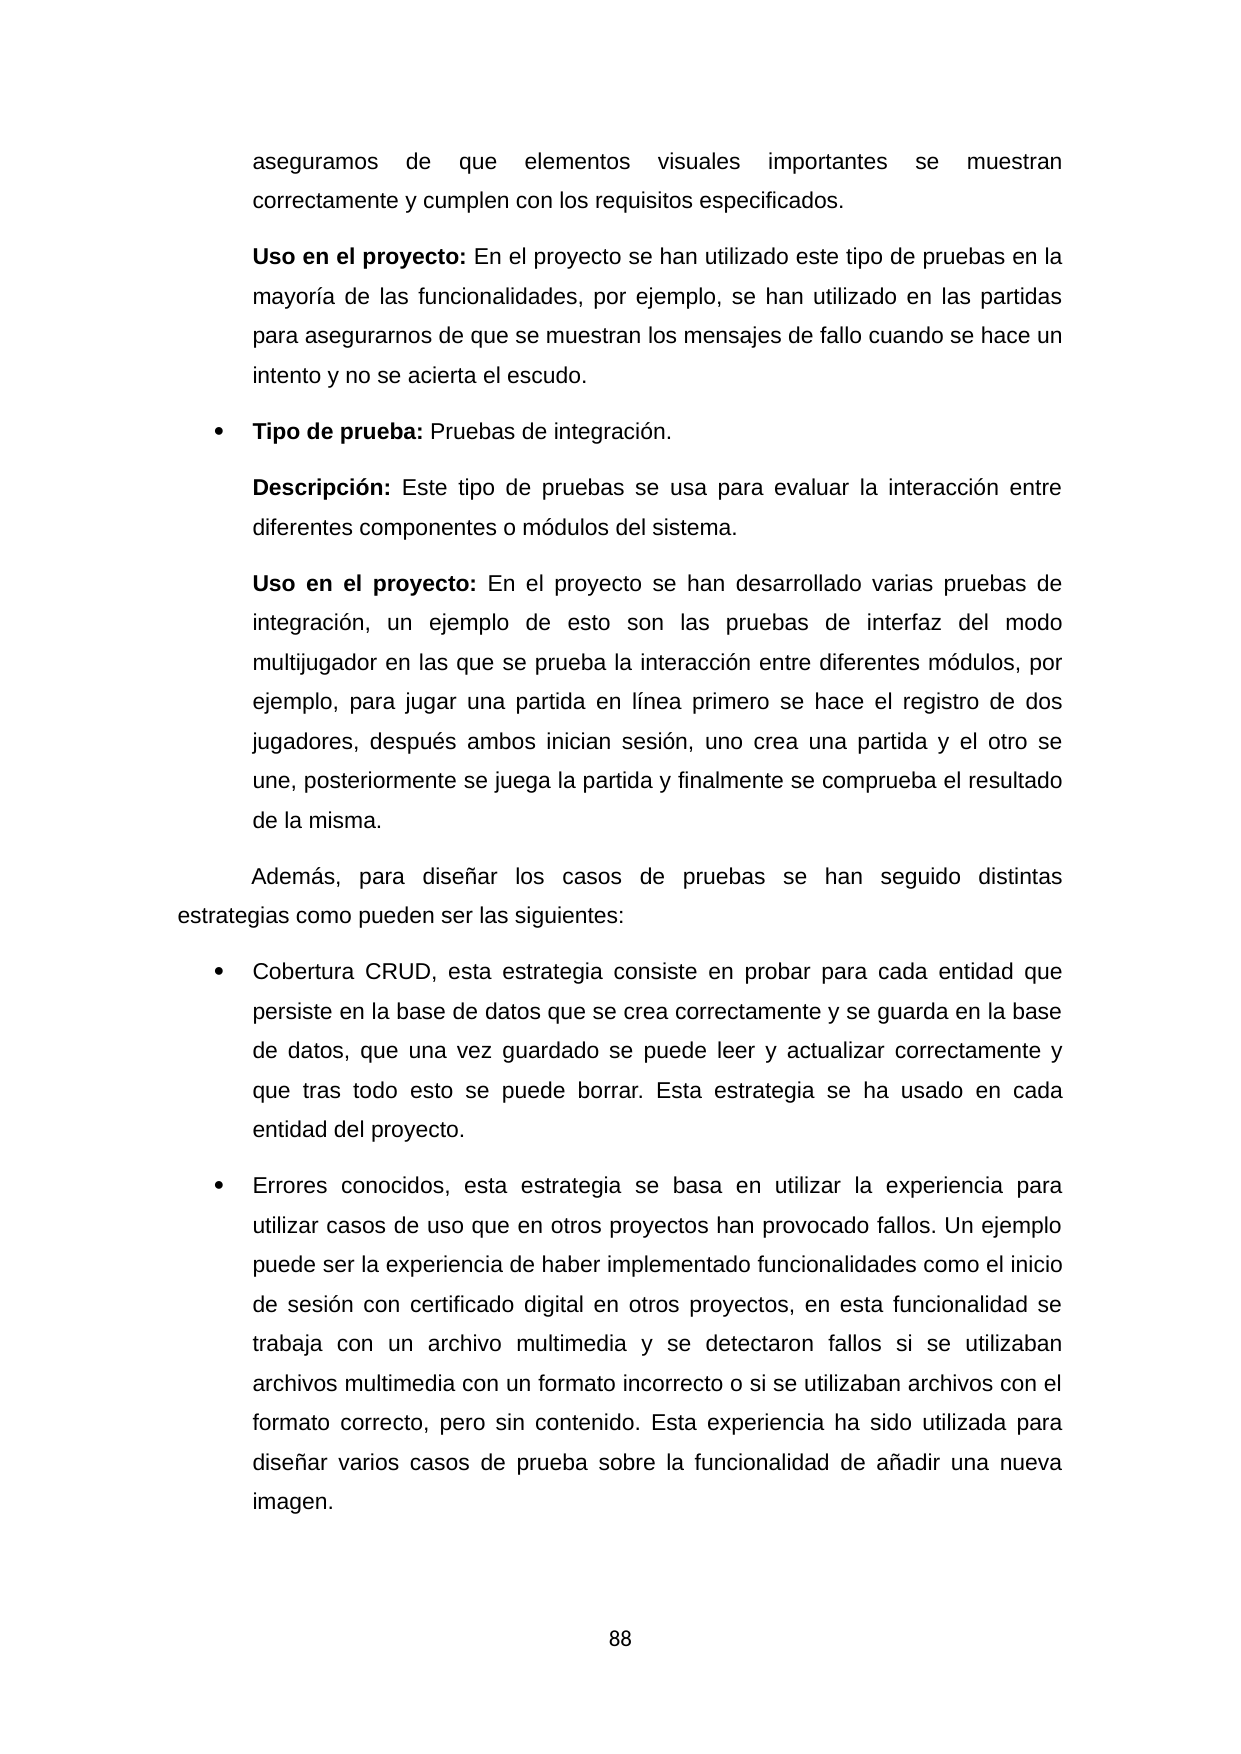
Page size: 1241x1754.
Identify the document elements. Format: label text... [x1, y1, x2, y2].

text Uso en el proyecto: En el proyecto se han desarrollado varias pruebas de integración, un ejemplo de esto son las pruebas de interfaz del modo multijugador en las que se prueba la interacción entre diferentes módulos, por ejemplo, para jugar una partida en línea primero se hace el registro de dos jugadores, después ambos inician sesión, uno crea una partida y el otro se une, posteriormente se juega la partida y finalmente se comprueba el resultado de la misma. [252, 570, 1063, 833]
text Uso en el proyecto: En el proyecto se han utilizado este tipo de pruebas en la mayoría de las funcionalidades, por ejemplo, se han utilizado en las partidas para asegurarnos de que se muestran los mensajes de fallo cuando se hace un intento y no se acierta el escudo. [252, 243, 1063, 388]
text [252, 148, 1063, 213]
list Tipo de prueba: Pruebas de integración. [215, 418, 1063, 444]
list Cobertura CRUD, esta estrategia consiste en probar para cada entidad que persiste en la base de datos que se crea correctamente y se guarda en la base de datos, que una vez guardado se puede leer y actualizar correctamente y que tras todo esto se puede borrar. Esta estrategia se ha usado en cada entidad del proyecto. [215, 958, 1063, 1143]
text Además, para diseñar los casos de pruebas se han seguido distintas estrategias como pueden ser las siguientes: [177, 863, 1063, 928]
list Errores conocidos, esta estrategia se basa en utilizar la experiencia para utilizar casos de uso que en otros proyectos han provocado fallos. Un ejemplo puede ser la experiencia de haber implementado funcionalidades como el inicio de sesión con certificado digital en otros proyectos, en esta funcionalidad se trabaja con un archivo multimedia y se detectaron fallos si se utilizaban archivos multimedia con un formato incorrecto o si se utilizaban archivos con el formato correcto, pero sin contenido. Esta experiencia ha sido utilizada para diseñar varios casos de prueba sobre la funcionalidad de añadir una nueva imagen. [215, 1172, 1063, 1514]
text Descripción: Este tipo de pruebas se usa para evaluar la interacción entre diferentes componentes o módulos del sistema. [252, 474, 1063, 540]
